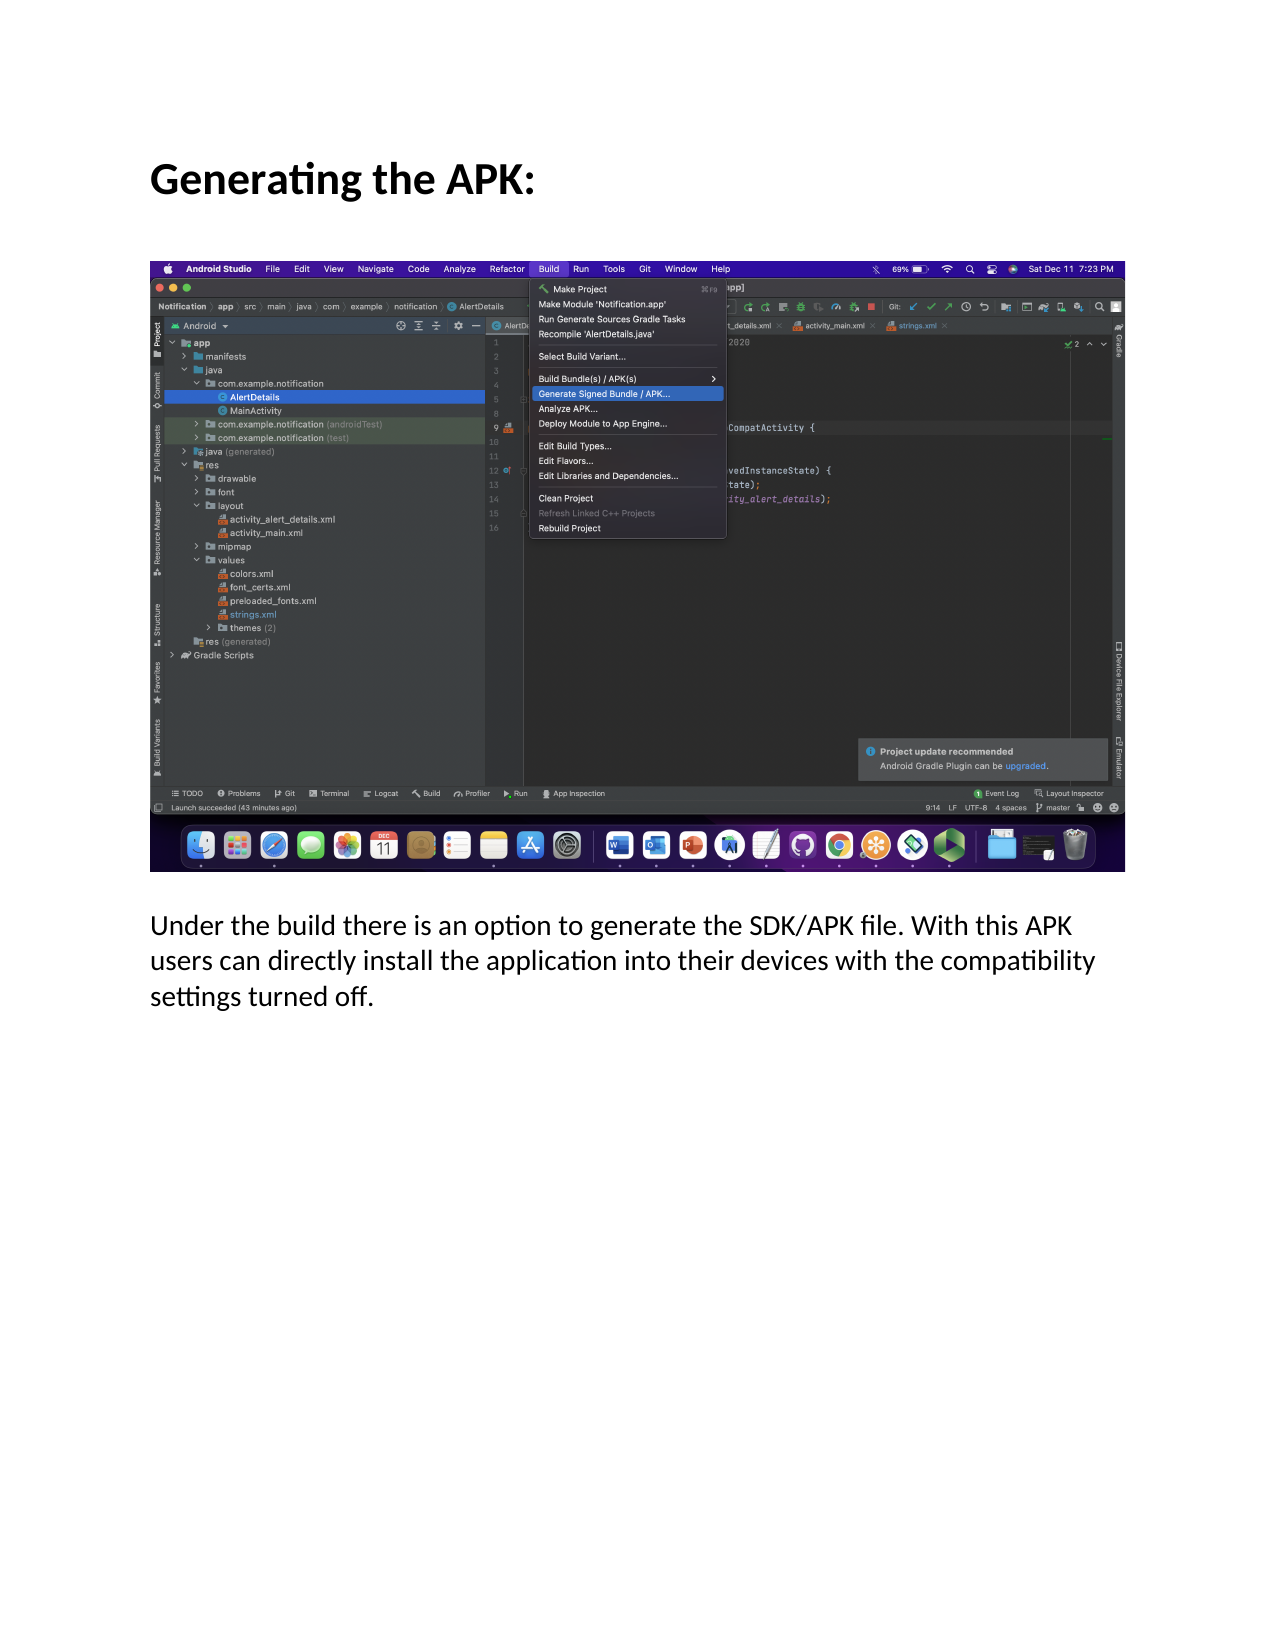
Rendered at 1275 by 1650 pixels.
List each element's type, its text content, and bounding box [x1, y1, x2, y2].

picture [150, 261, 1125, 872]
text Under the build there is an option to generate the SDK/APK file. With this APK users can directly install the application into their devices with the compatibility settings turned off. [150, 907, 1125, 1014]
text Generating the APK: [150, 150, 1125, 206]
